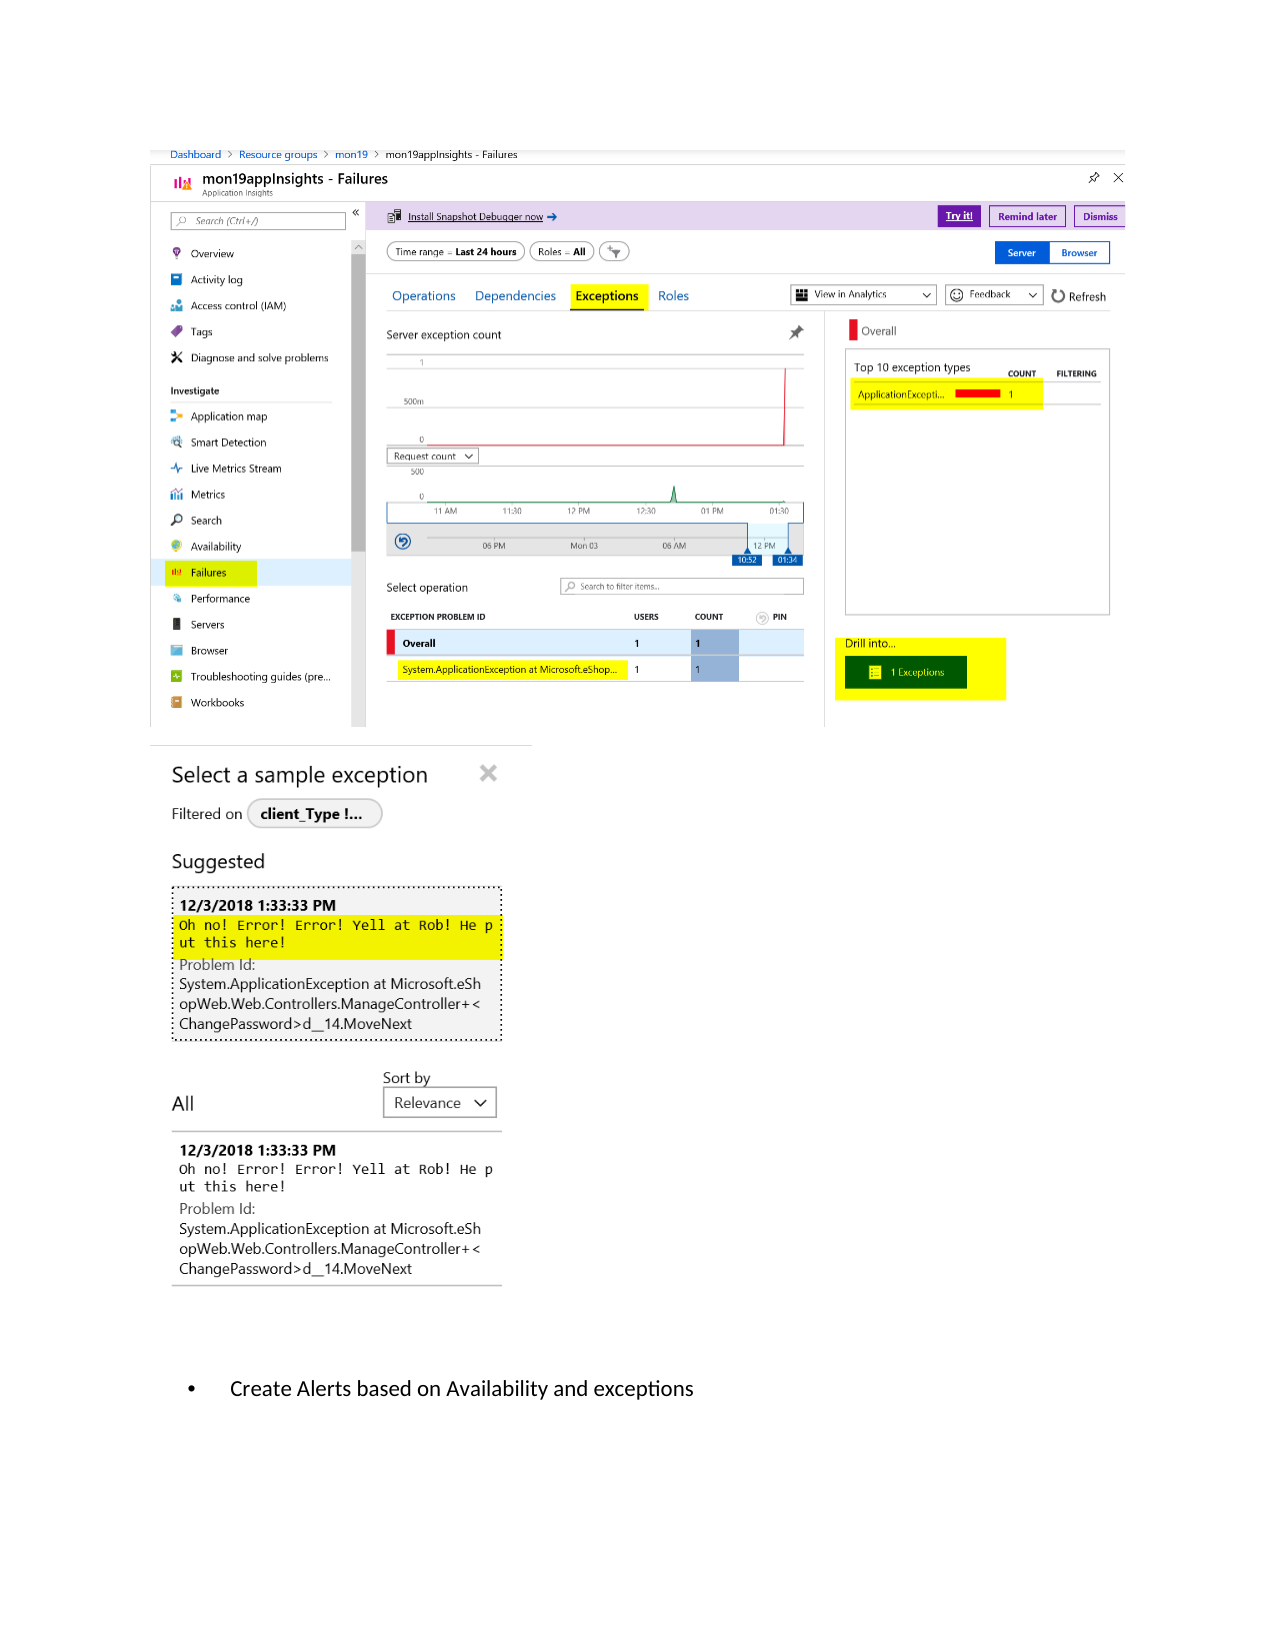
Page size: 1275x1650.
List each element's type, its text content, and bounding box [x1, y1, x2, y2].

picture [150, 150, 1125, 727]
list Create Alerts based on Availability and exceptions [187, 1374, 1125, 1402]
picture [150, 745, 533, 1308]
